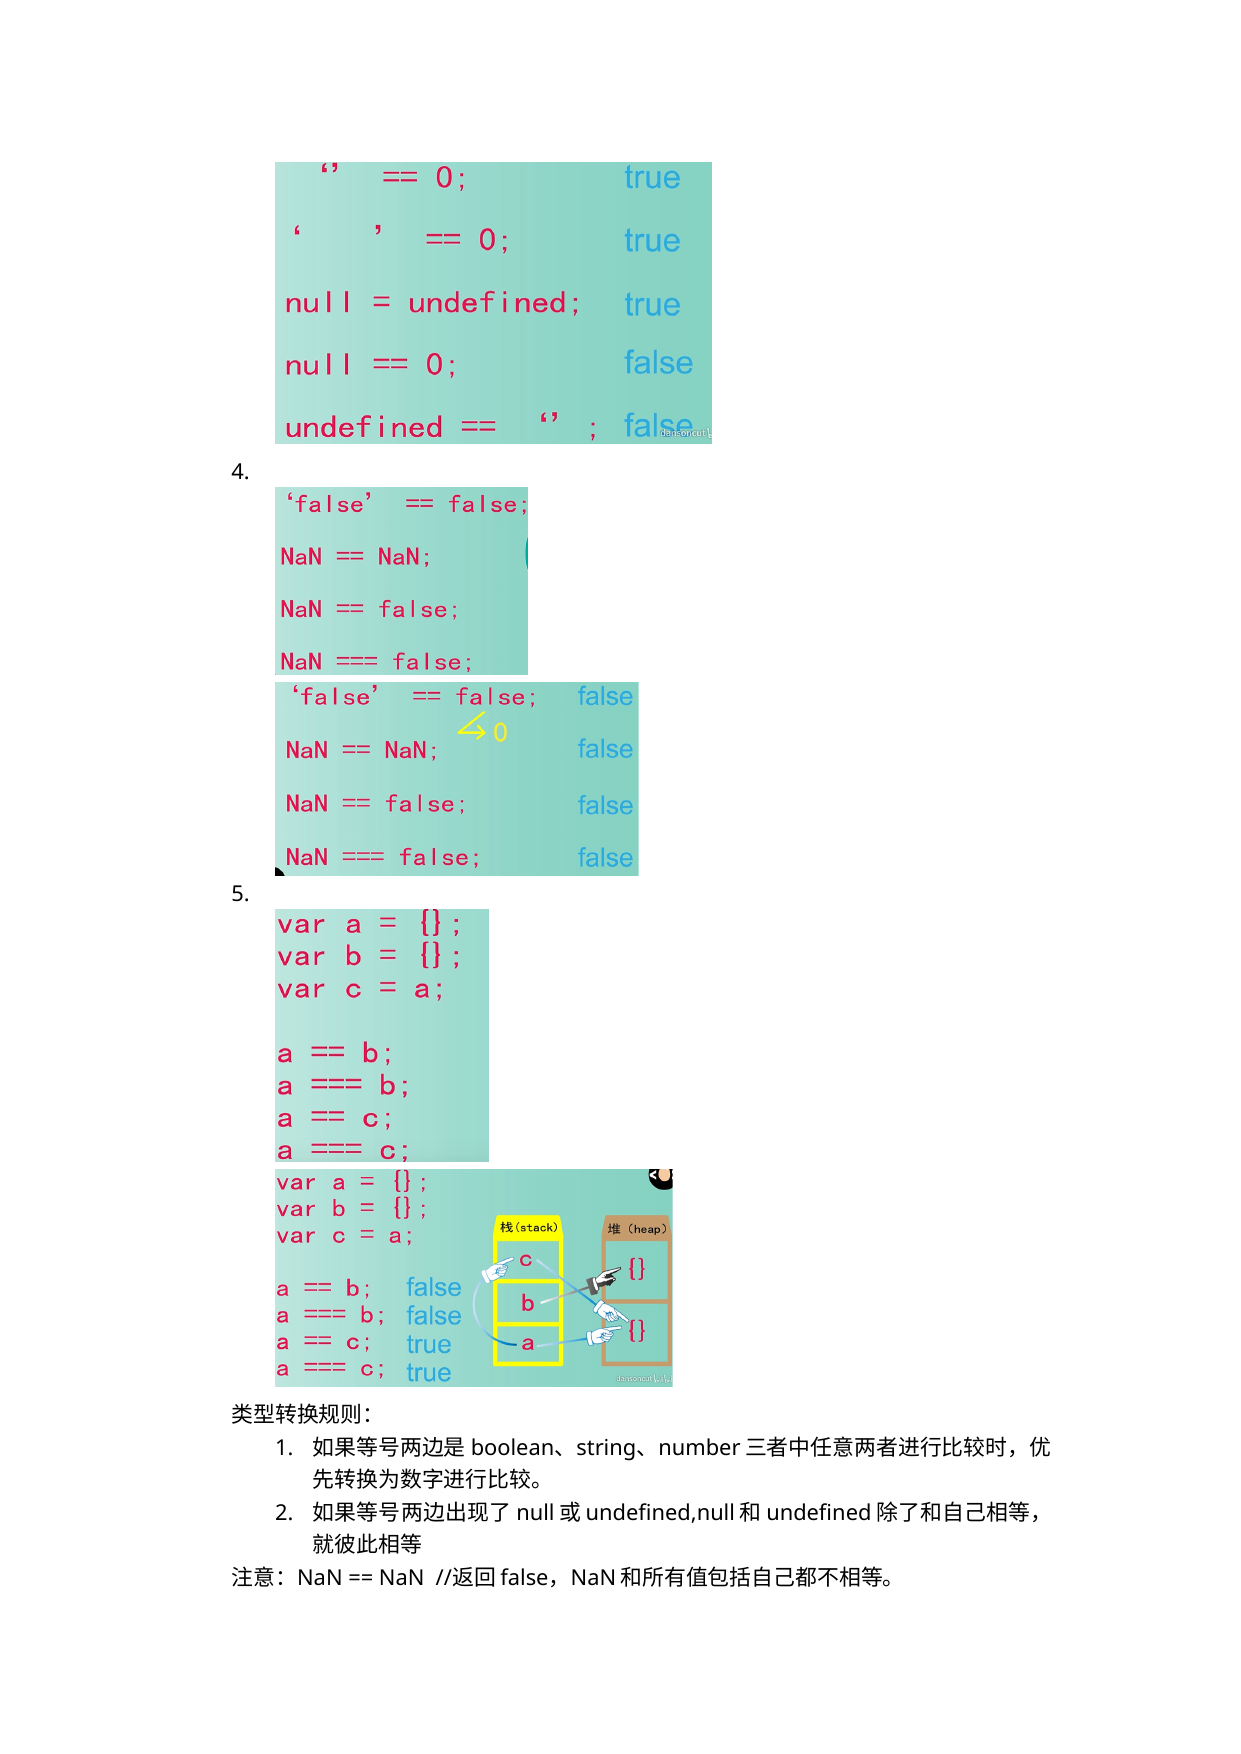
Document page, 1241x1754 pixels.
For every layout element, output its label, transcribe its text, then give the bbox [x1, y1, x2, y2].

list 如果等号两边是boolean、string、number三者中任意两者进行比较时，优先转换为数字进行比较。 [275, 1429, 1053, 1494]
picture [275, 682, 639, 876]
picture [275, 162, 712, 444]
text 类型转换规则： [231, 1397, 1053, 1429]
list 如果等号两边出现了null或undefined,null和undefined除了和自己相等，就彼此相等 [275, 1494, 1053, 1559]
picture [275, 487, 528, 675]
picture [275, 1169, 673, 1387]
text 注意：NaN == NaN //返回false，NaN和所有值包括自己都不相等。 [231, 1559, 1053, 1592]
picture [275, 909, 489, 1162]
